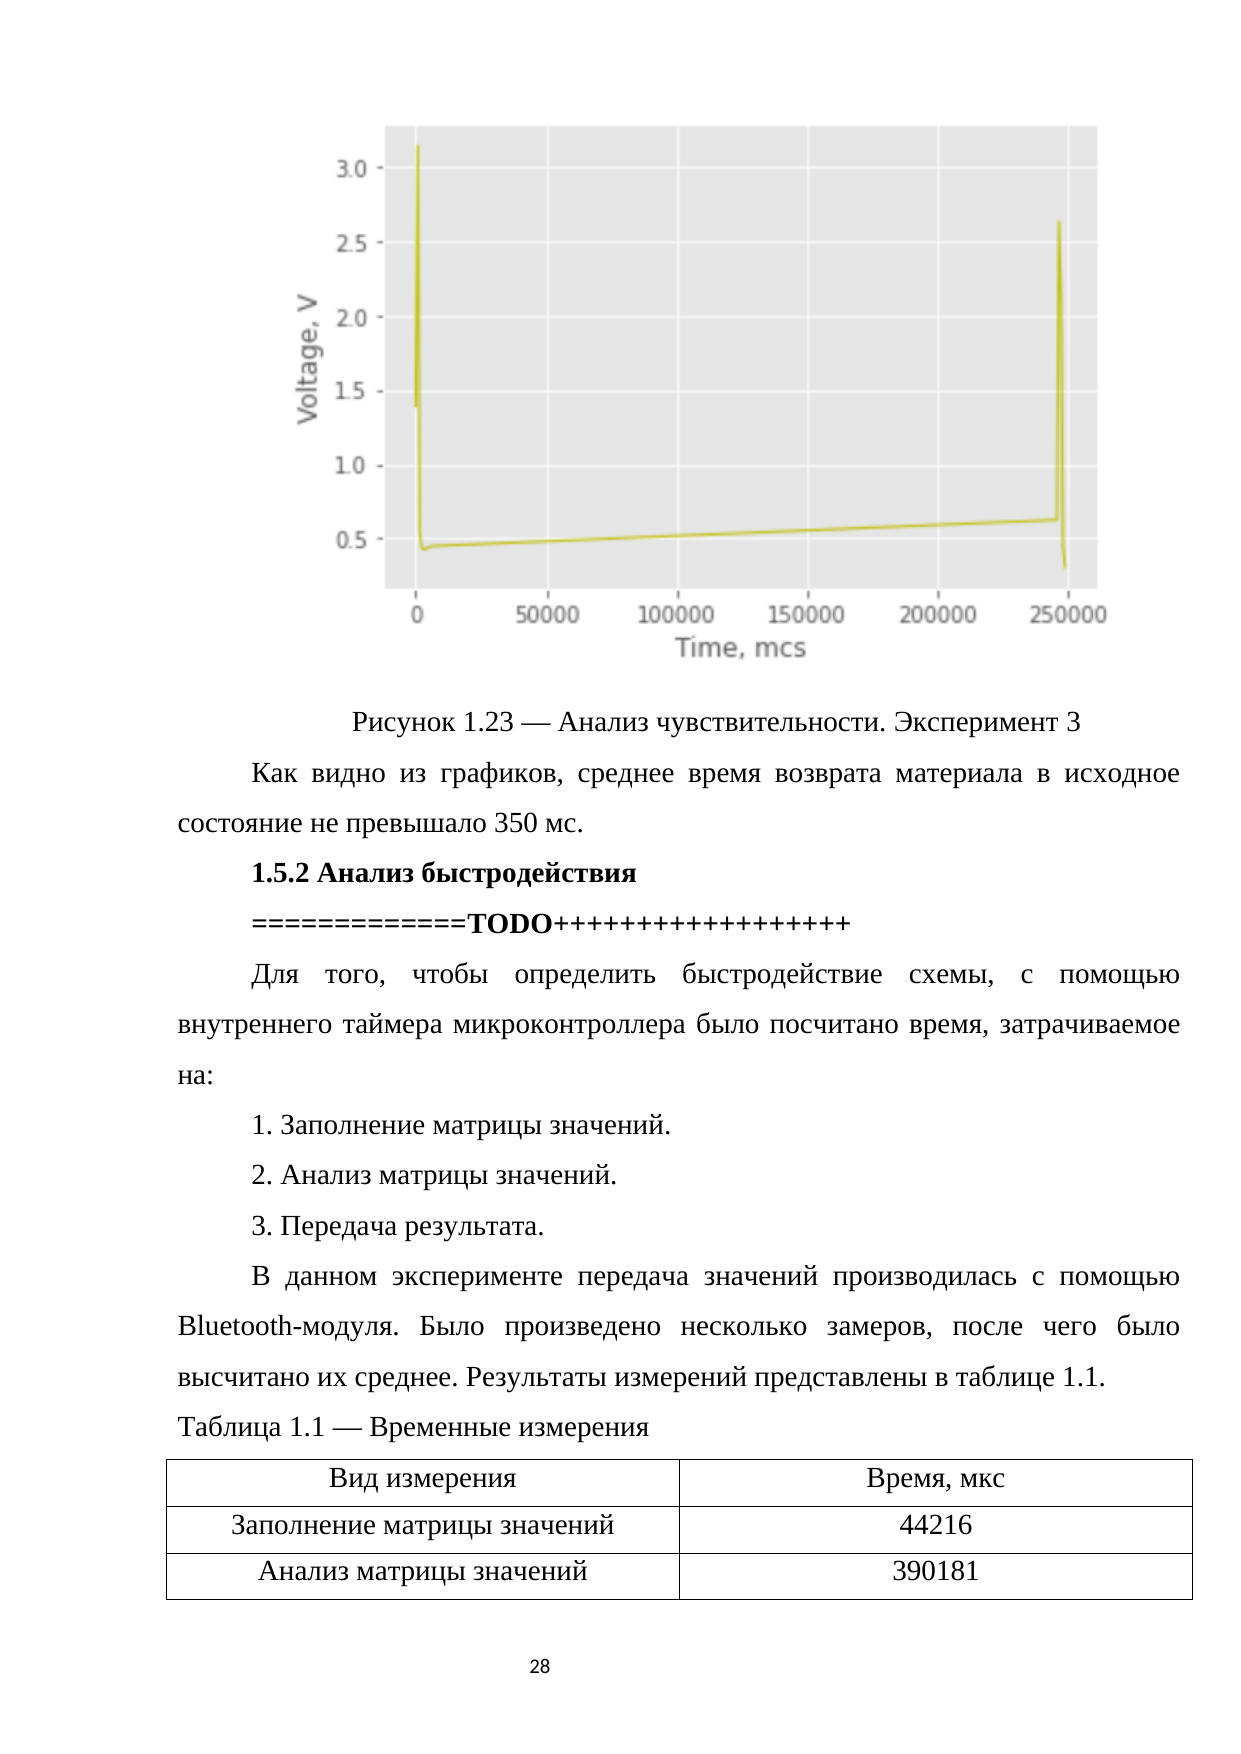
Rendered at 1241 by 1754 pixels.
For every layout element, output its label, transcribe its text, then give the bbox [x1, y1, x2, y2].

text Рисунок 1.23 — Анализ чувствительности. Эксперимент 3 [177, 704, 1181, 738]
picture [270, 118, 1163, 692]
table_header Время, мкс [680, 1460, 1192, 1506]
table_cell 390181 [680, 1554, 1192, 1599]
list Анализ матрицы значений. [177, 1157, 1181, 1191]
table_cell Заполнение матрицы значений [167, 1507, 679, 1552]
text 1.5.2 Анализ быстродействия [177, 856, 1181, 889]
table_cell 44216 [680, 1507, 1192, 1552]
table_cell Анализ матрицы значений [167, 1554, 679, 1599]
text Как видно из графиков, среднее время возврата материала в исходное состояние не превышало 350 мс. [177, 755, 1181, 839]
text В данном эксперименте передача значений производилась с помощью Bluetooth-модуля. Было произведено несколько замеров, после чего было высчитано их среднее. Результаты измерений представлены в таблице 1.1. [177, 1258, 1181, 1392]
table_header Вид измерения [167, 1460, 679, 1506]
text Таблица 1.1 — Временные измерения [177, 1409, 1181, 1442]
list Передача результата. [177, 1208, 1181, 1241]
list Заполнение матрицы значений. [177, 1107, 1181, 1141]
text =============TODO++++++++++++++++++ [177, 906, 1181, 939]
text Для того, чтобы определить быстродействие схемы, с помощью внутреннего таймера микроконтроллера было посчитано время, затрачиваемое на: [177, 956, 1181, 1090]
